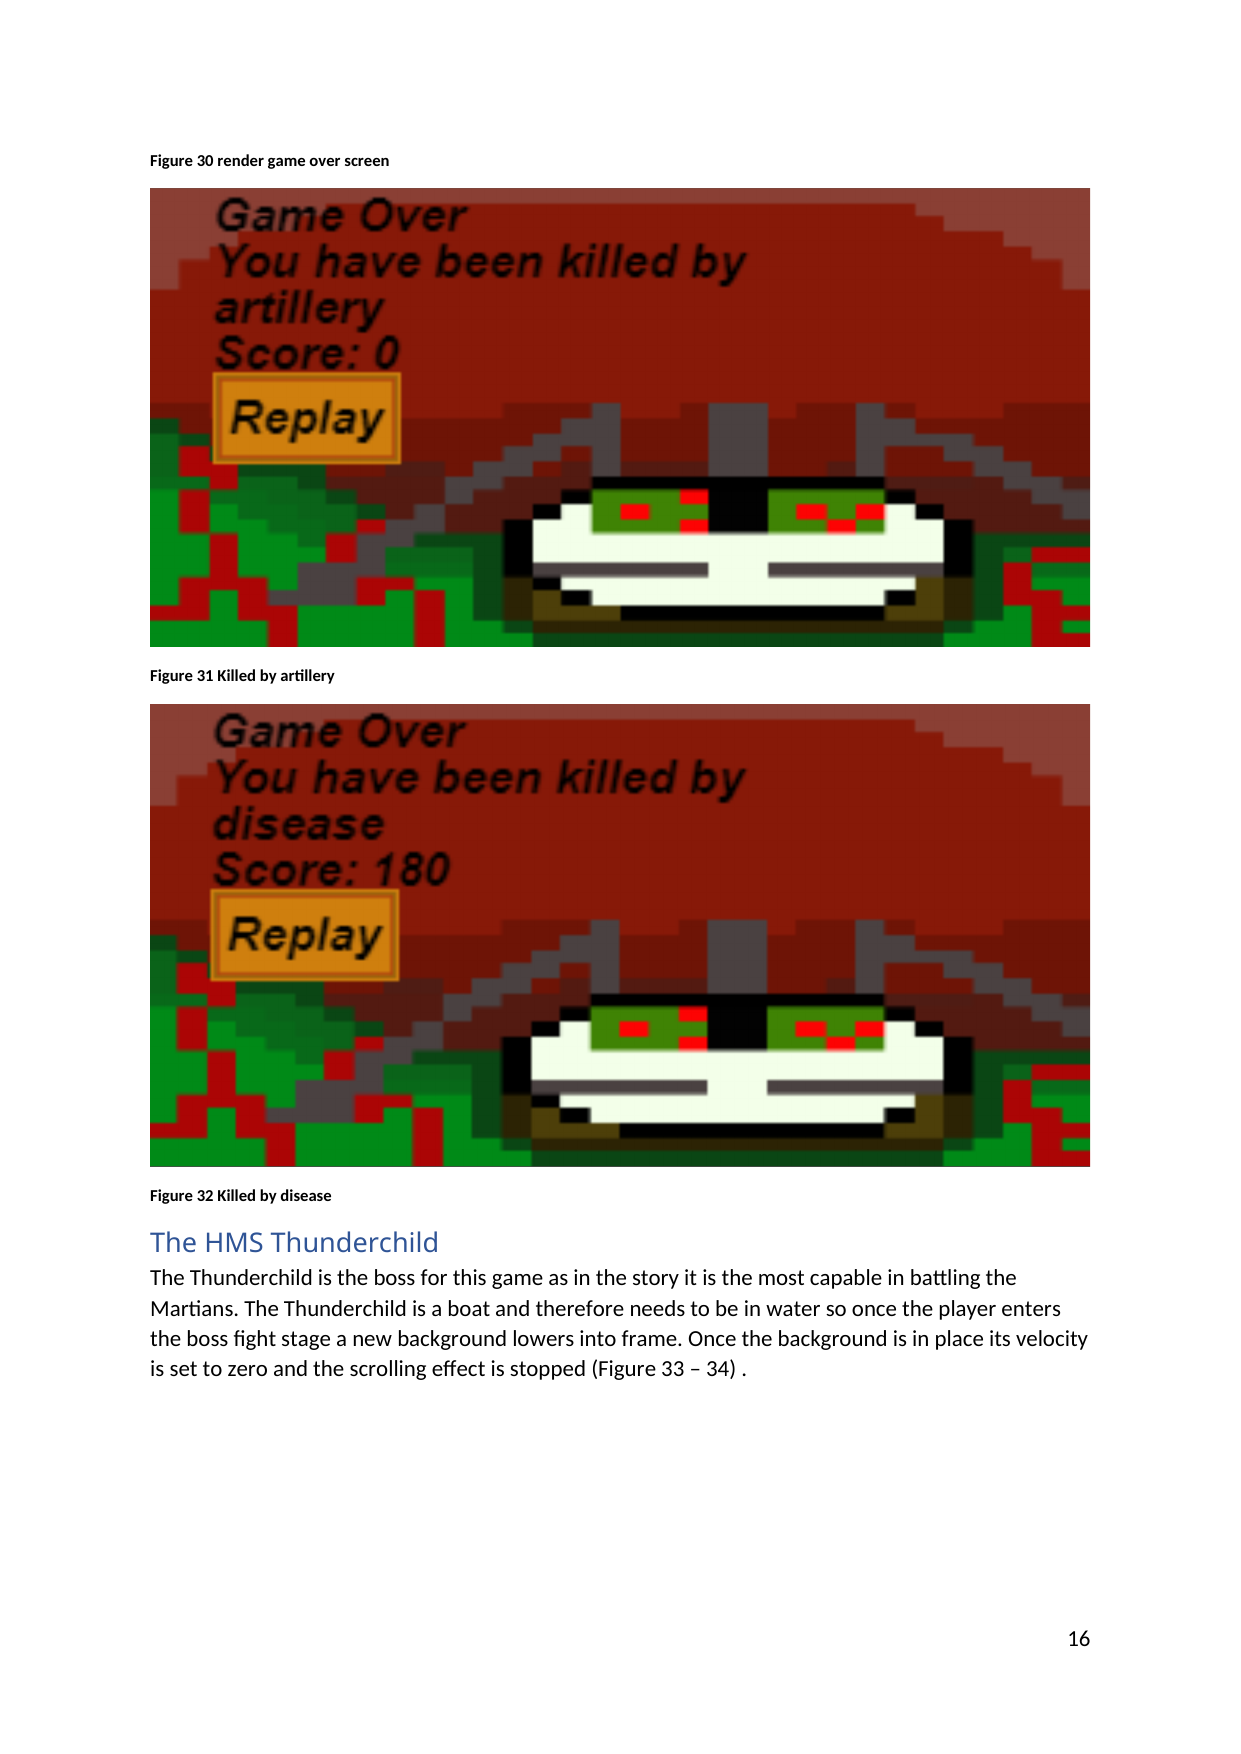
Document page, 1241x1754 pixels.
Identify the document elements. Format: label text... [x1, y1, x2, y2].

text Figure 30 render game over screen [150, 150, 1090, 170]
text Figure 32 Killed by disease [150, 1185, 1090, 1206]
picture [150, 704, 1091, 1167]
text The Thunderchild is the boss for this game as in the story it is the most capable in battling the Martians. The Thunderchild is a boat and therefore needs to be in water so once the player enters the boss fight stage a new background lowers into frame. Once the background is in place its velocity is set to zero and the scrolling effect is stopped (Figure 33 – 34) . [150, 1263, 1090, 1382]
subtitle The HMS Thunderchild [150, 1224, 1090, 1261]
text Figure 31 Killed by artillery [150, 666, 1090, 686]
picture [150, 188, 1091, 647]
